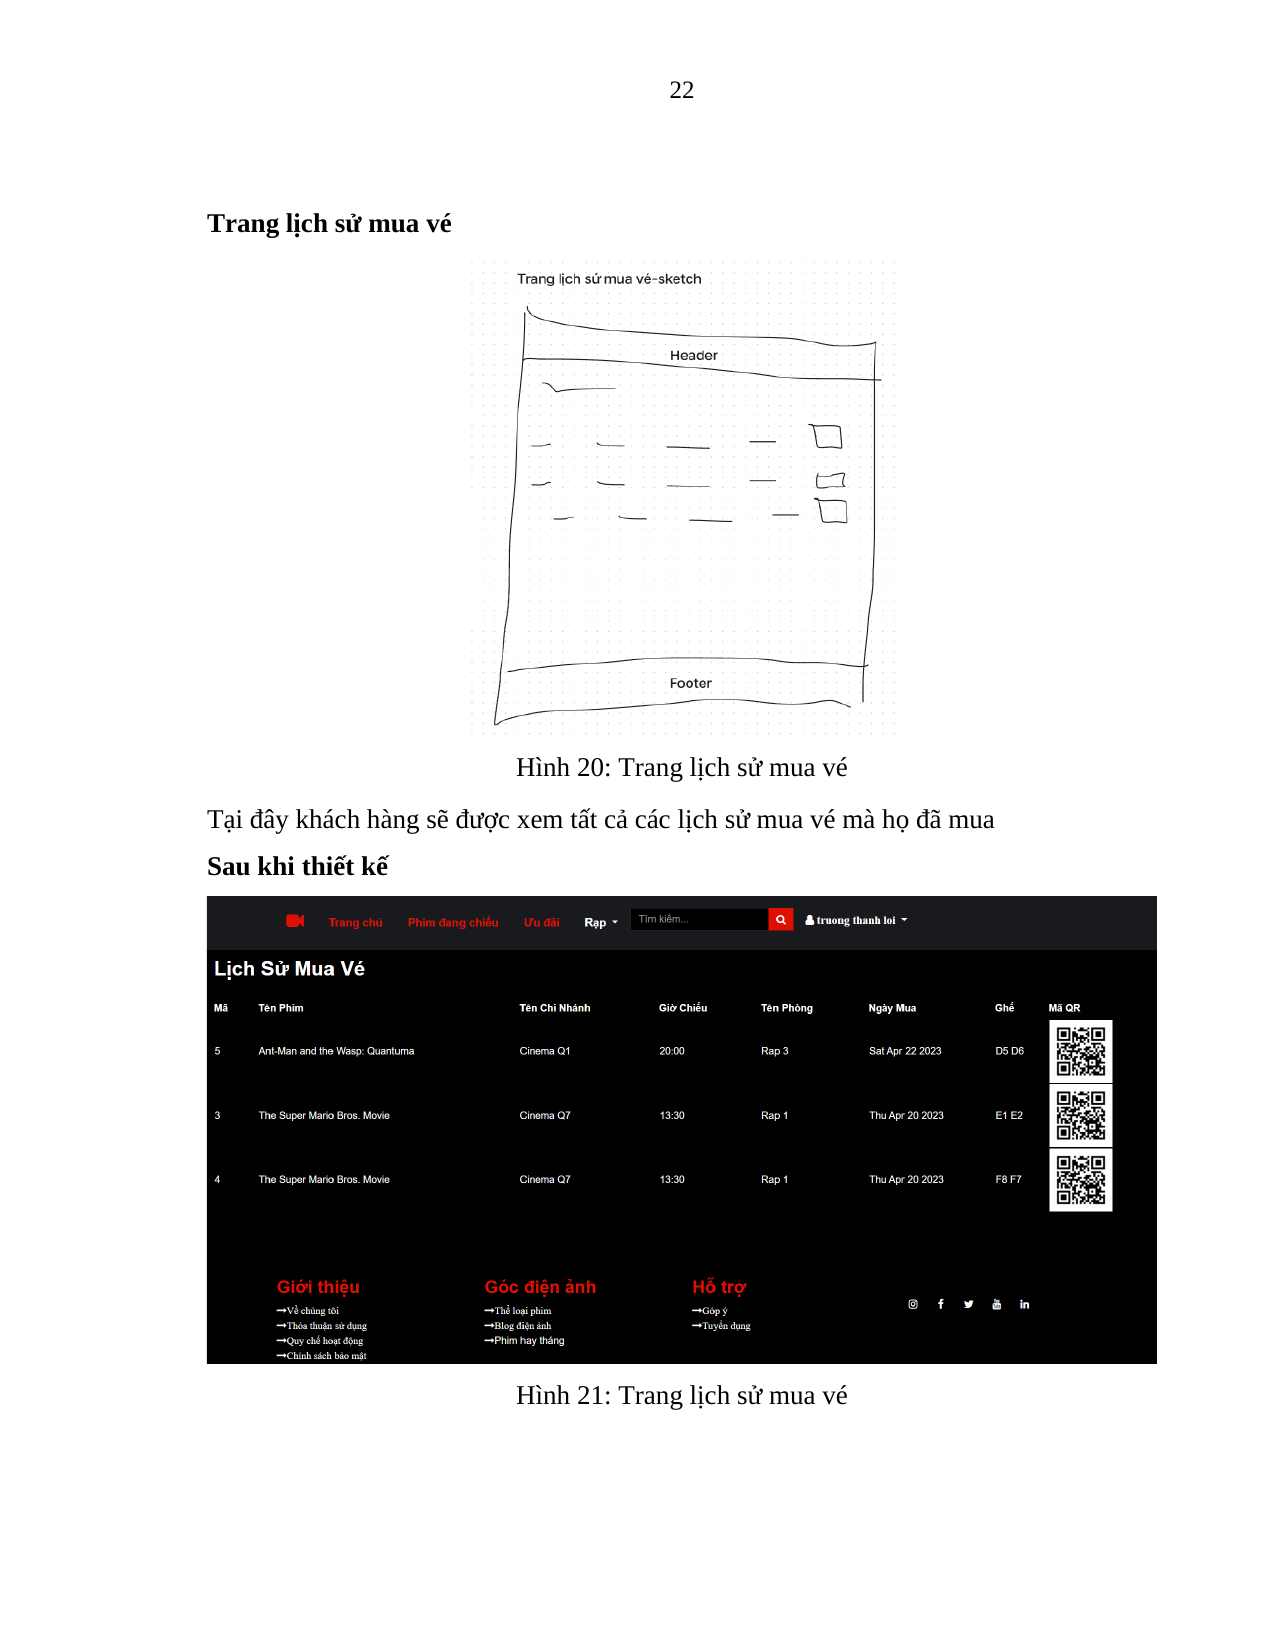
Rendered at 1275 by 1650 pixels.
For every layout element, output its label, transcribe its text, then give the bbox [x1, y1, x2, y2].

text Trang lịch sử mua vé [207, 207, 1157, 238]
text Hình 21: Trang lịch sử mua vé [207, 1379, 1157, 1411]
text Tại đây khách hàng sẽ được xem tất cả các lịch sử mua vé mà họ đã mua [207, 803, 1157, 834]
text Sau khi thiết kế [207, 850, 1157, 881]
picture [460, 253, 904, 736]
picture [206, 896, 1157, 1364]
text Hình 20: Trang lịch sử mua vé [207, 751, 1157, 783]
